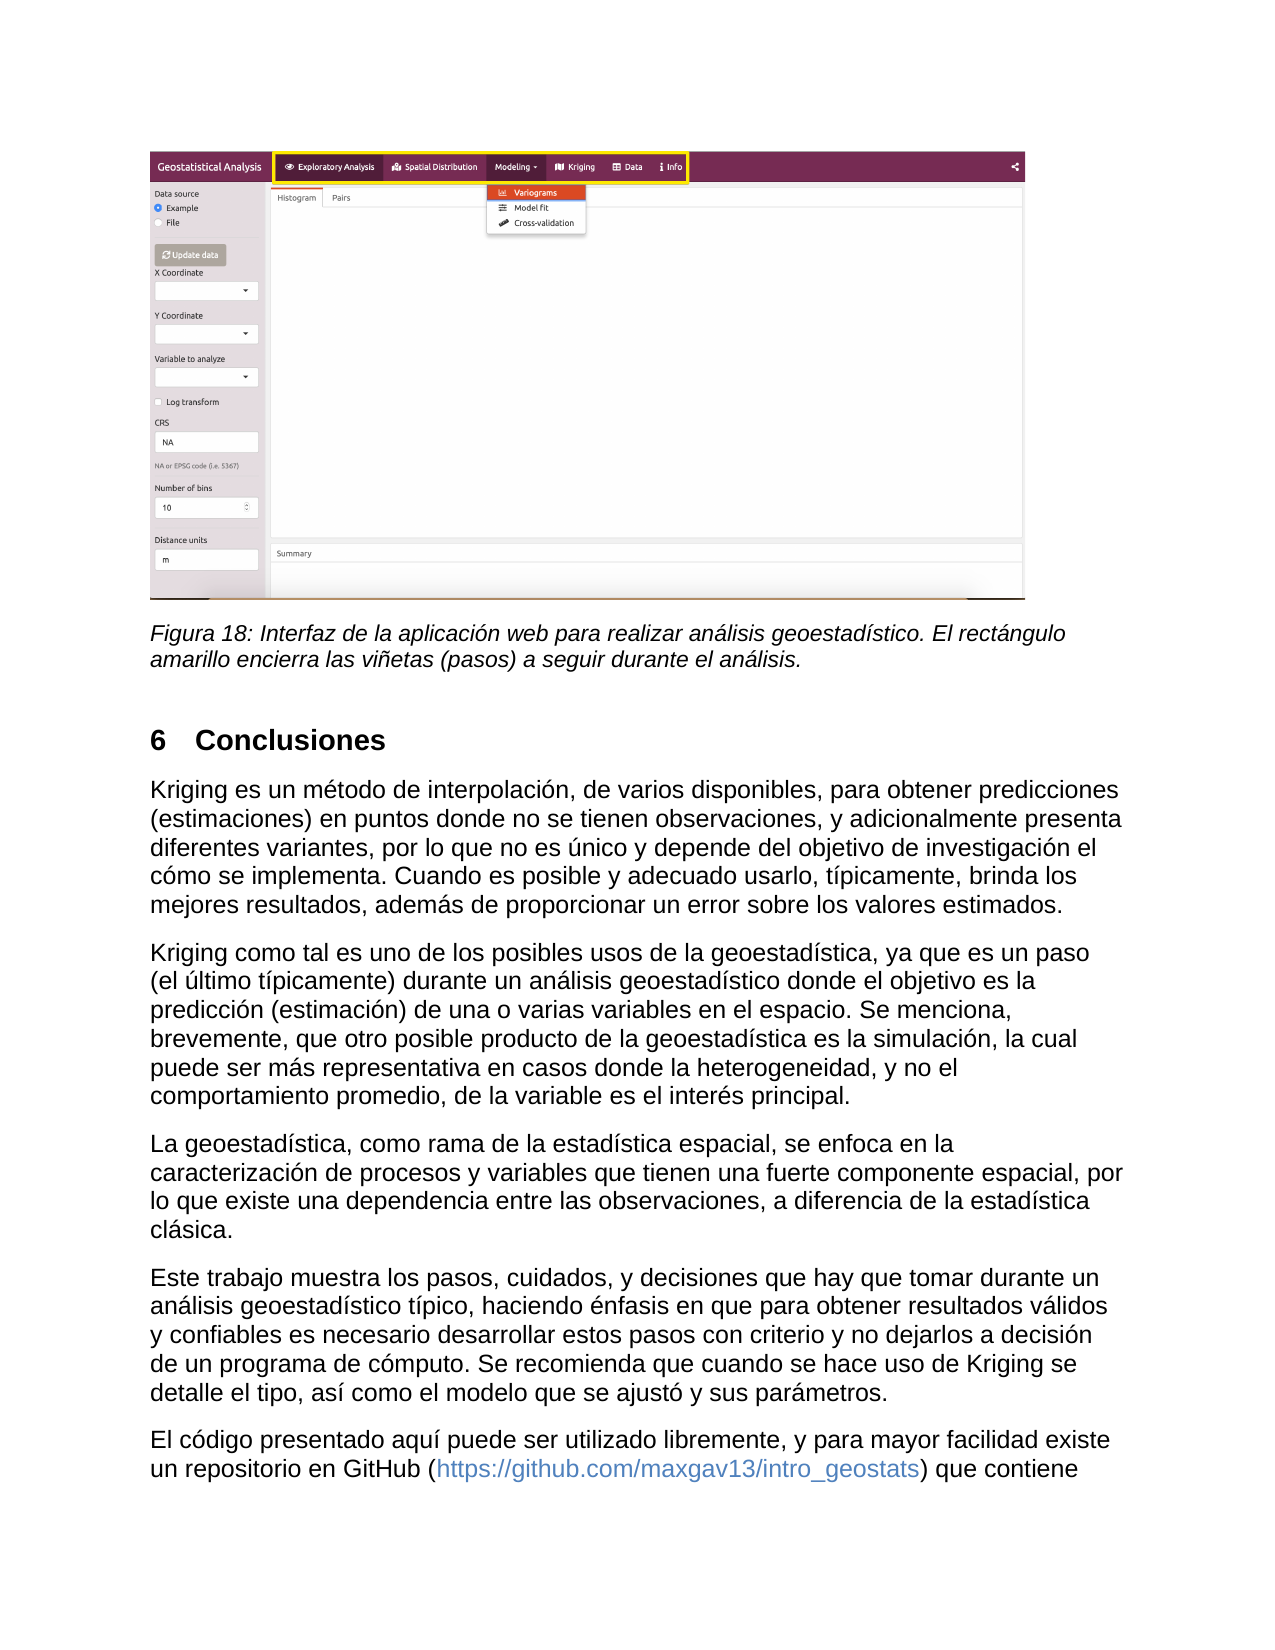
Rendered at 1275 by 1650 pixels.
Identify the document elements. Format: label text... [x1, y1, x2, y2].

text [150, 1425, 1125, 1482]
subtitle Conclusiones [150, 723, 1125, 756]
text Figura 18: Interfaz de la aplicación web para realizar análisis geoestadístico. El rectángulo amarillo encierra las viñetas (pasos) a seguir durante el análisis. [150, 620, 1125, 673]
text La geoestadística, como rama de la estadística espacial, se enfoca en la caracterización de procesos y variables que tienen una fuerte componente espacial, por lo que existe una dependencia entre las observaciones, a diferencia de la estadística clásica. [150, 1129, 1125, 1244]
text Kriging es un método de interpolación, de varios disponibles, para obtener predicciones (estimaciones) en puntos donde no se tienen observaciones, y adicionalmente presenta diferentes variantes, por lo que no es único y depende del objetivo de investigación el cómo se implementa. Cuando es posible y adecuado usarlo, típicamente, brinda los mejores resultados, además de proporcionar un error sobre los valores estimados. [150, 775, 1125, 919]
picture [150, 150, 1025, 600]
text Kriging como tal es uno de los posibles usos de la geoestadística, ya que es un paso (el último típicamente) durante un análisis geoestadístico donde el objetivo es la predicción (estimación) de una o varias variables en el espacio. Se menciona, brevemente, que otro posible producto de la geoestadística es la simulación, la cual puede ser más representativa en casos donde la heterogeneidad, y no el comportamiento promedio, de la variable es el interés principal. [150, 937, 1125, 1110]
text Este trabajo muestra los pasos, cuidados, y decisiones que hay que tomar durante un análisis geoestadístico típico, haciendo énfasis en que para obtener resultados válidos y confiables es necesario desarrollar estos pasos con criterio y no dejarlos a decisión de un programa de cómputo. Se recomienda que cuando se hace uso de Kriging se detalle el tipo, así como el modelo que se ajustó y sus parámetros. [150, 1262, 1125, 1406]
